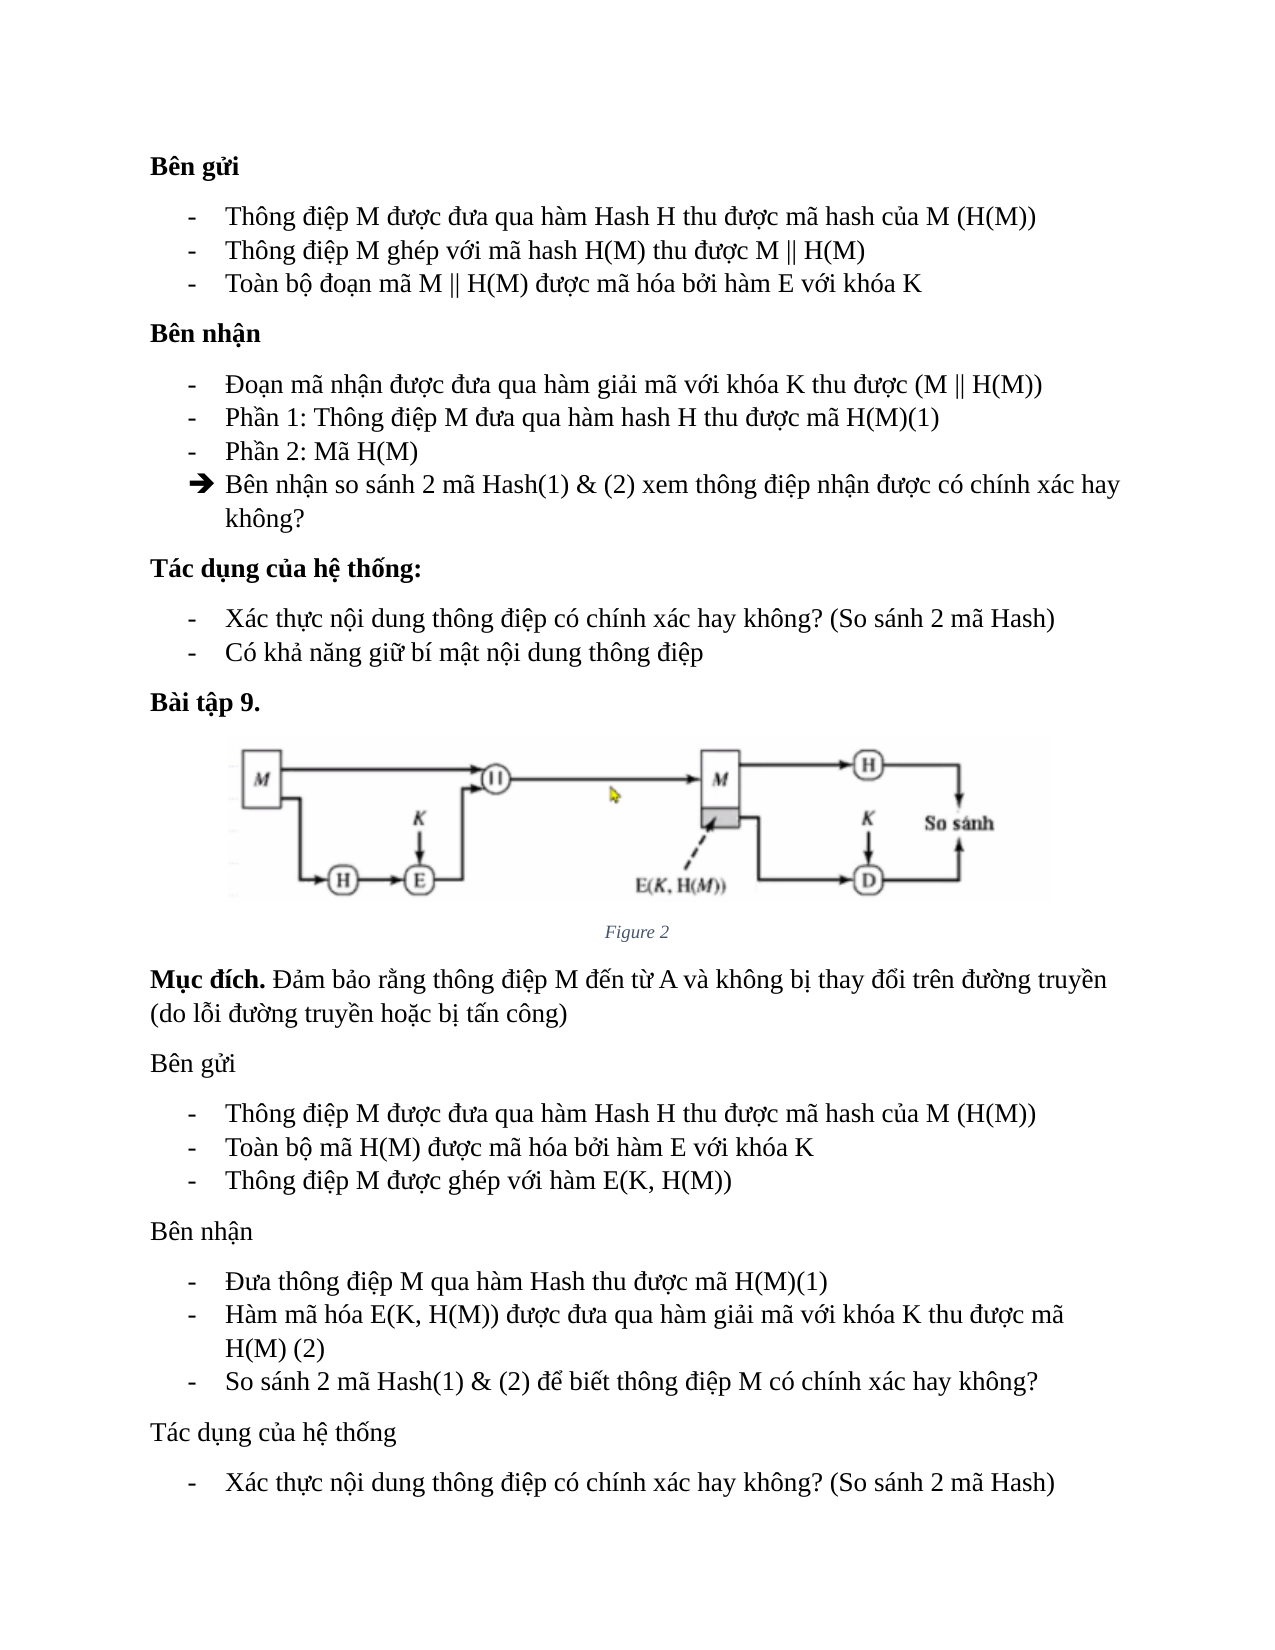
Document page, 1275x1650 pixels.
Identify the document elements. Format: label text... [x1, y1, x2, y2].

list Thông điệp M được đưa qua hàm Hash H thu được mã hash của M (H(M)) [187, 200, 1125, 231]
list Đưa thông điệp M qua hàm Hash thu được mã H(M)(1) [187, 1265, 1125, 1296]
list Toàn bộ đoạn mã M || H(M) được mã hóa bởi hàm E với khóa K [187, 267, 1125, 298]
text Bên nhận [150, 1215, 1125, 1246]
text Bên nhận [150, 317, 1125, 349]
list Toàn bộ mã H(M) được mã hóa bởi hàm E với khóa K [187, 1131, 1125, 1162]
list Phần 1: Thông điệp M đưa qua hàm hash H thu được mã H(M)(1) [187, 401, 1125, 432]
text Tác dụng của hệ thống: [150, 552, 1125, 583]
list Phần 2: Mã H(M) [187, 435, 1125, 466]
text Mục đích. Đảm bảo rằng thông điệp M đến từ A và không bị thay đổi trên đường truyền (do lỗi đường truyền hoặc bị tấn công) [150, 963, 1125, 1028]
list Bên nhận so sánh 2 mã Hash(1) & (2) xem thông điệp nhận được có chính xác hay không? [187, 468, 1125, 533]
list Thông điệp M được đưa qua hàm Hash H thu được mã hash của M (H(M)) [187, 1097, 1125, 1128]
list Xác thực nội dung thông điệp có chính xác hay không? (So sánh 2 mã Hash) [187, 602, 1125, 633]
text Bài tập 9. [150, 686, 1125, 717]
picture [224, 736, 1051, 902]
text Bên gửi [150, 150, 1125, 181]
list Thông điệp M được ghép với hàm E(K, H(M)) [187, 1164, 1125, 1196]
list Hàm mã hóa E(K, H(M)) được đưa qua hàm giải mã với khóa K thu được mã H(M) (2) [187, 1298, 1125, 1363]
list Xác thực nội dung thông điệp có chính xác hay không? (So sánh 2 mã Hash) [187, 1466, 1125, 1497]
list Thông điệp M ghép với mã hash H(M) thu được M || H(M) [187, 234, 1125, 265]
list So sánh 2 mã Hash(1) & (2) để biết thông điệp M có chính xác hay không? [187, 1366, 1125, 1397]
text Bên gửi [150, 1047, 1125, 1078]
text Tác dụng của hệ thống [150, 1416, 1125, 1447]
list Đoạn mã nhận được đưa qua hàm giải mã với khóa K thu được (M || H(M)) [187, 368, 1125, 399]
text Figure [150, 921, 1125, 943]
list Có khả năng giữ bí mật nội dung thông điệp [187, 636, 1125, 667]
